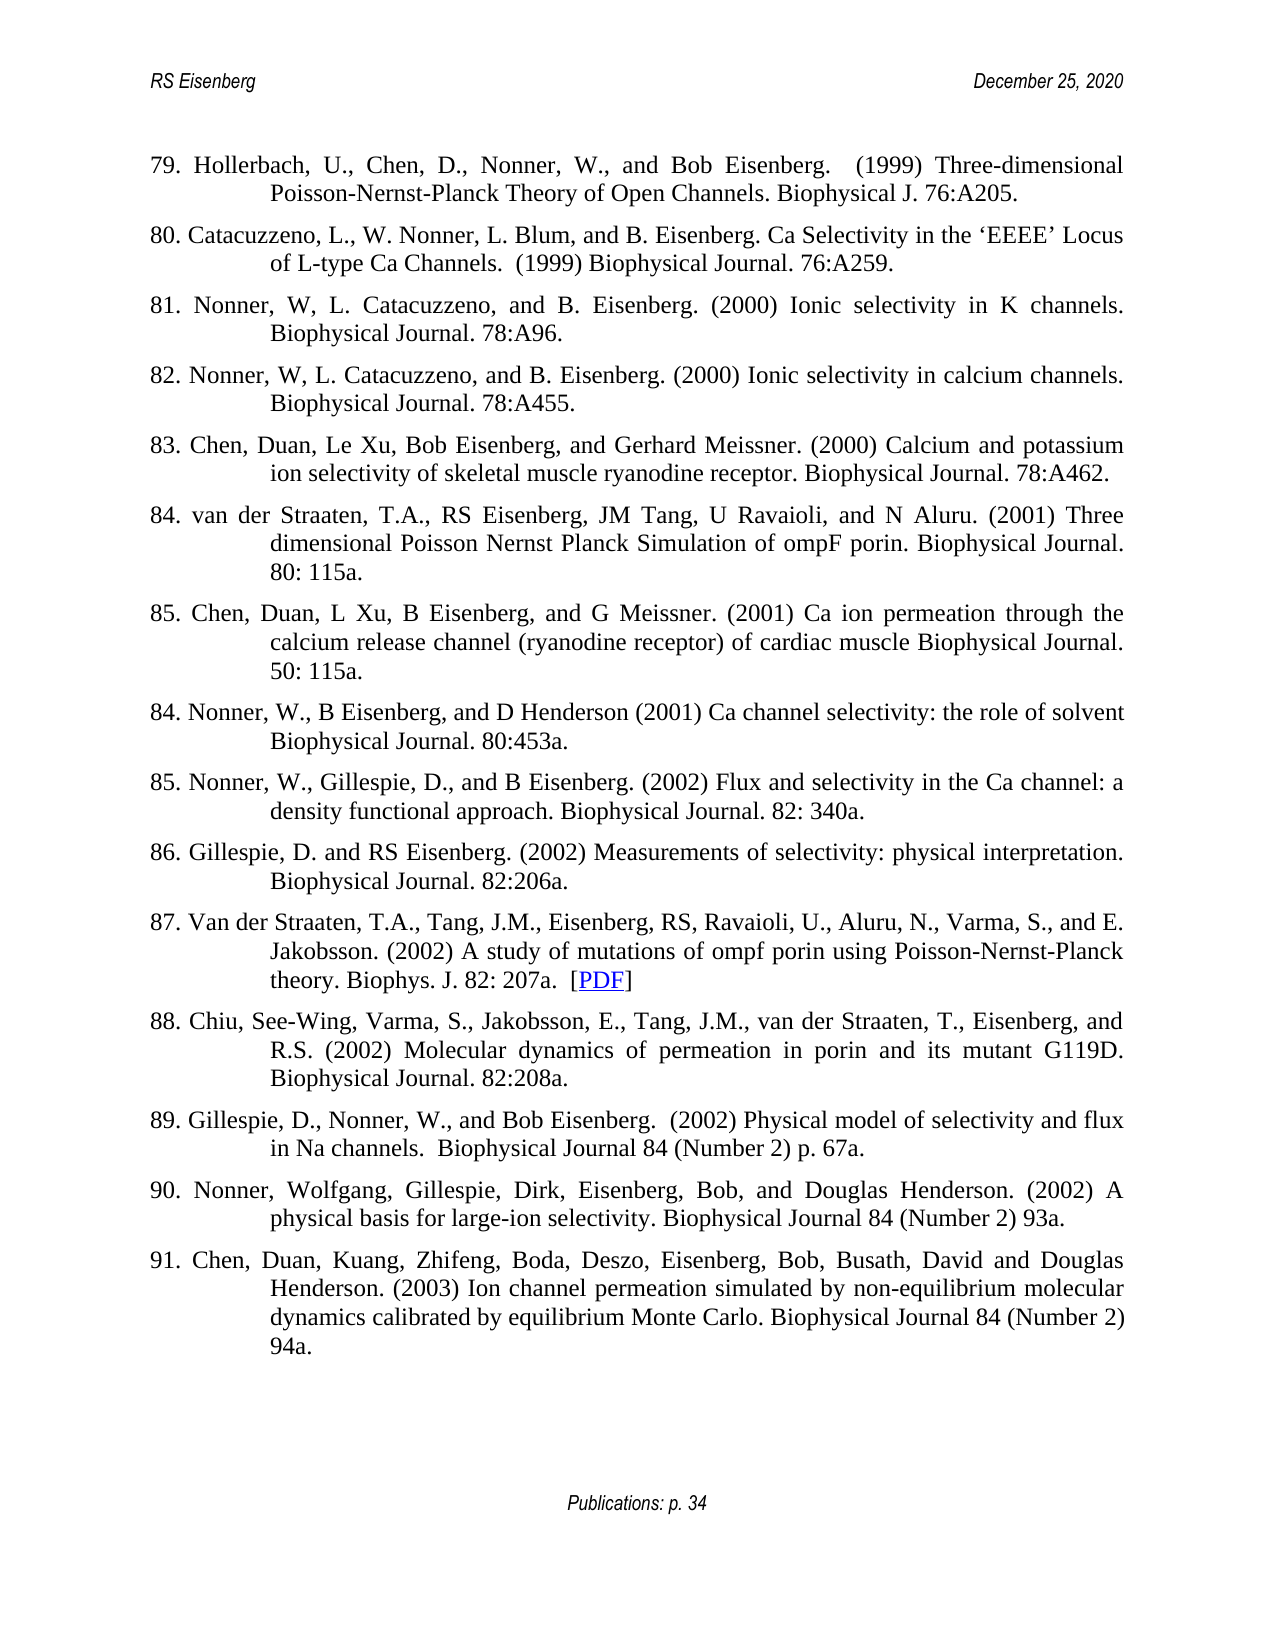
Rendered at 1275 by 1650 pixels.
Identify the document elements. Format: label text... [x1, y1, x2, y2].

text 90. Nonner, Wolfgang, Gillespie, Dirk, Eisenberg, Bob, and Douglas Henderson. (2002) A physical basis for large-ion selectivity. Biophysical Journal 84 (Number 2) 93a. [150, 1175, 1125, 1232]
text 79. Hollerbach, U., Chen, D., Nonner, W., and Bob Eisenberg. (1999) Three-dimensional Poisson-Nernst-Planck Theory of Open Channels. Biophysical J. 76:A205. [150, 150, 1125, 207]
text 91. Chen, Duan, Kuang, Zhifeng, Boda, Deszo, Eisenberg, Bob, Busath, David and Douglas Henderson. (2003) Ion channel permeation simulated by non-equilibrium molecular dynamics calibrated by equilibrium Monte Carlo. Biophysical Journal 84 (Number 2) 94a. [150, 1245, 1125, 1360]
text 89. Gillespie, D., Nonner, W., and Bob Eisenberg. (2002) Physical model of selectivity and flux in Na channels. Biophysical Journal 84 (Number 2) p. 67a. [150, 1105, 1125, 1162]
text 84. van der Straaten, T.A., RS Eisenberg, JM Tang, U Ravaioli, and N Aluru. (2001) Three dimensional Poisson Nernst Planck Simulation of ompF porin. Biophysical Journal. 80: 115a. [150, 500, 1125, 586]
text 80. Catacuzzeno, L., W. Nonner, L. Blum, and B. Eisenberg. Ca Selectivity in the ‘EEEE’ Locus of L-type Ca Channels. (1999) Biophysical Journal. 76:A259. [150, 220, 1125, 277]
text 88. Chiu, See-Wing, Varma, S., Jakobsson, E., Tang, J.M., van der Straaten, T., Eisenberg, and R.S. (2002) Molecular dynamics of permeation in porin and its mutant G119D. Biophysical Journal. 82:208a. [150, 1006, 1125, 1092]
text 84. Nonner, W., B Eisenberg, and D Henderson (2001) Ca channel selectivity: the role of solvent Biophysical Journal. 80:453a. [150, 697, 1125, 755]
text 82. Nonner, W, L. Catacuzzeno, and B. Eisenberg. (2000) Ionic selectivity in calcium channels. Biophysical Journal. 78:A455. [150, 360, 1125, 417]
text 86. Gillespie, D. and RS Eisenberg. (2002) Measurements of selectivity: physical interpretation. Biophysical Journal. 82:206a. [150, 837, 1125, 895]
text 83. Chen, Duan, Le Xu, Bob Eisenberg, and Gerhard Meissner. (2000) Calcium and potassium ion selectivity of skeletal muscle ryanodine receptor. Biophysical Journal. 78:A462. [150, 430, 1125, 487]
text 81. Nonner, W, L. Catacuzzeno, and B. Eisenberg. (2000) Ionic selectivity in K channels. Biophysical Journal. 78:A96. [150, 290, 1125, 347]
text 85. Nonner, W., Gillespie, D., and B Eisenberg. (2002) Flux and selectivity in the Ca channel: a density functional approach. Biophysical Journal. 82: 340a. [150, 767, 1125, 825]
text 87. Van der Straaten, T.A., Tang, J.M., Eisenberg, RS, Ravaioli, U., Aluru, N., Varma, S., and E. Jakobsson. (2002) A study of mutations of ompf porin using Poisson-Nernst-Planck theory. Biophys. J. 82: 207a. [PDF] [150, 907, 1125, 993]
text 85. Chen, Duan, L Xu, B Eisenberg, and G Meissner. (2001) Ca ion permeation through the calcium release channel (ryanodine receptor) of cardiac muscle Biophysical Journal. 50: 115a. [150, 598, 1125, 685]
